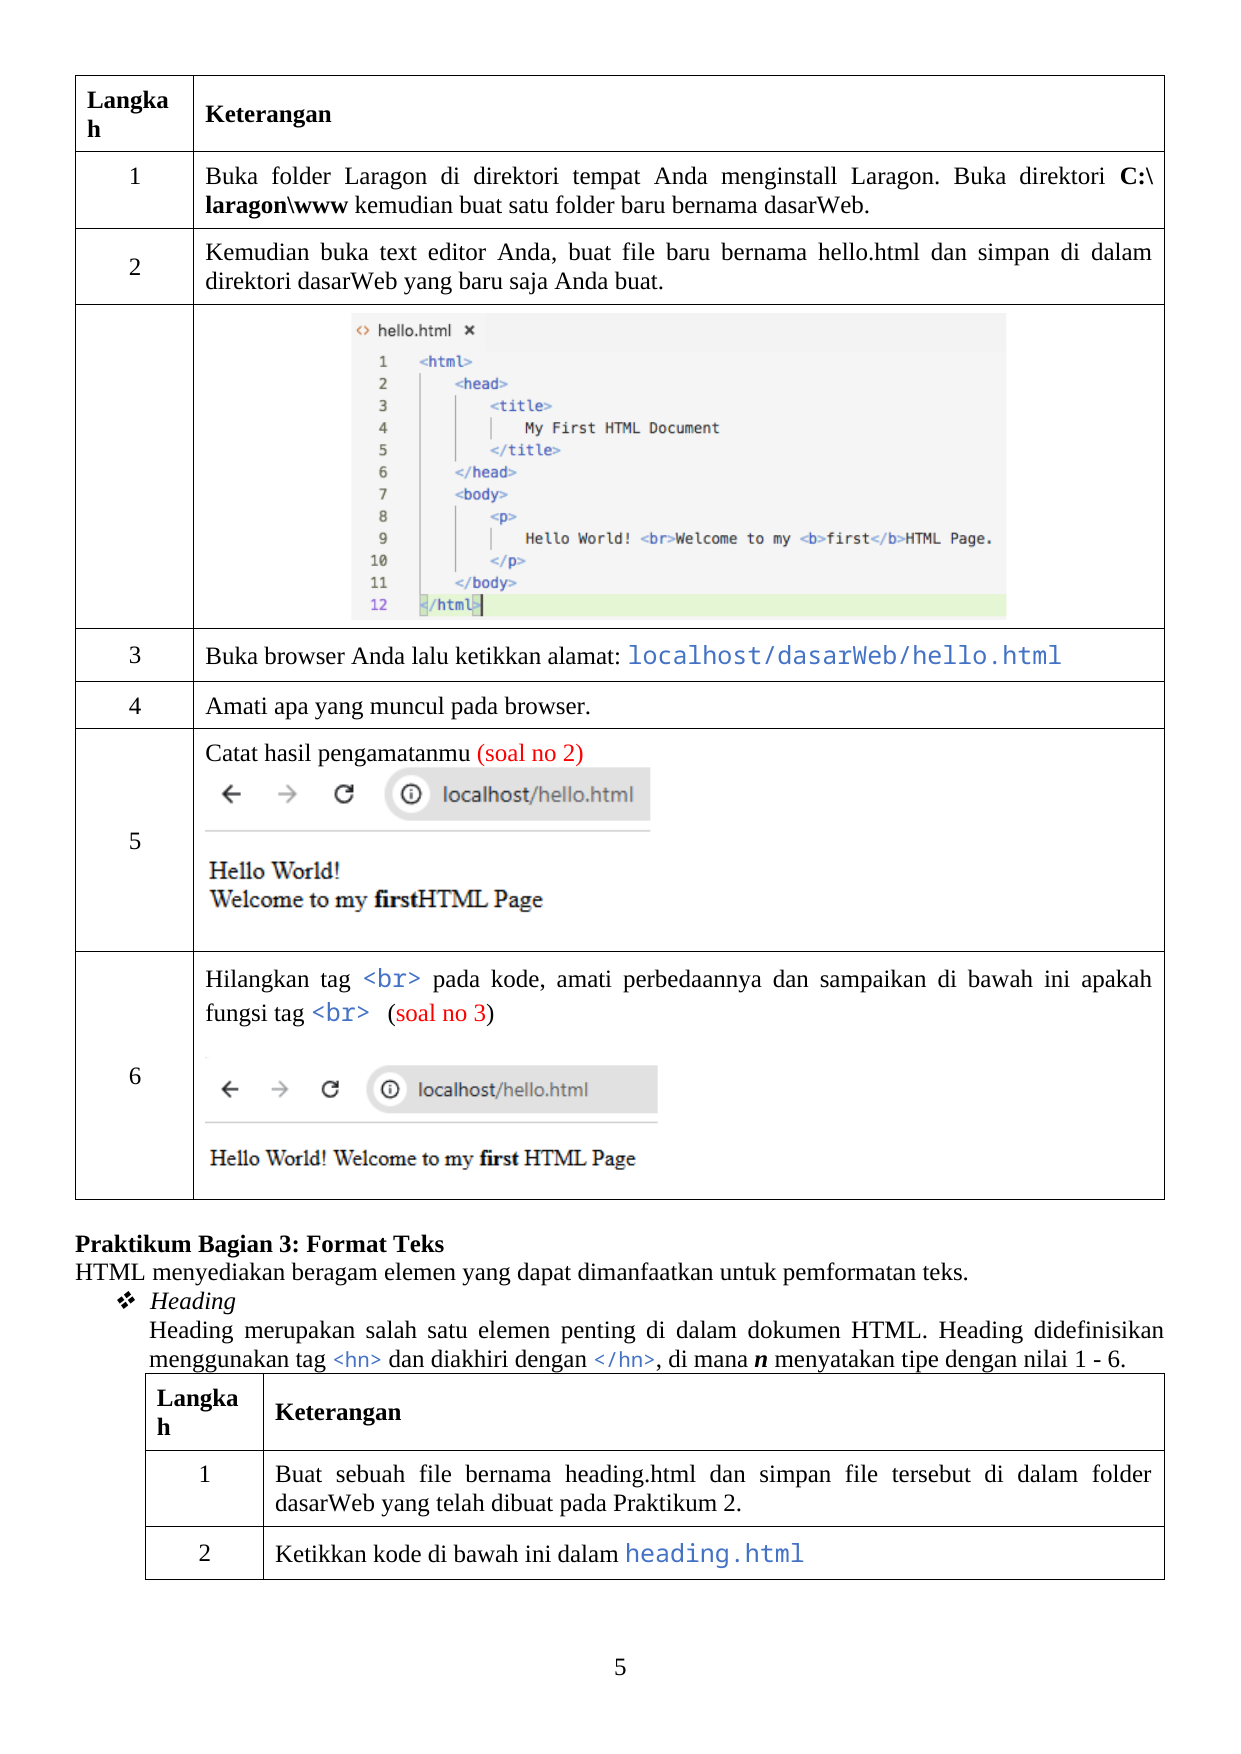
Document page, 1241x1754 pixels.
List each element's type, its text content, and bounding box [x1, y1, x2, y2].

table_header Langkah [76, 76, 193, 151]
picture [351, 313, 1007, 620]
table_cell Kemudian buka text editor Anda, buat file baru bernama hello.html dan simpan di dalam direktori dasarWeb yang baru saja Anda buat. [194, 229, 1164, 304]
table_cell 1 [146, 1451, 263, 1526]
table_cell 1 [76, 152, 193, 227]
table_header Keterangan [194, 76, 1164, 151]
table_cell [194, 305, 1164, 628]
table_cell 5 [76, 729, 193, 951]
table_cell [76, 305, 193, 628]
table_cell 6 [76, 952, 193, 1199]
list Heading [112, 1286, 1165, 1315]
table_cell Amati apa yang muncul pada browser. [194, 682, 1164, 728]
text Heading merupakan salah satu elemen penting di dalam dokumen HTML. Heading didefinisikan menggunakan tag <hn> dan diakhiri dengan </hn>, di mana n menyatakan tipe dengan nilai 1 - 6. [149, 1315, 1165, 1373]
table_cell 3 [76, 629, 193, 681]
text HTML menyediakan beragam elemen yang dapat dimanfaatkan untuk pemformatan teks. [75, 1257, 1165, 1286]
table_cell Hilangkan tag <br> pada kode, amati perbedaannya dan sampaikan di bawah ini apakah fungsi tag <br> (soal no 3) [194, 952, 1164, 1199]
table_cell 4 [76, 682, 193, 728]
text Praktikum Bagian 3: Format Teks [75, 1229, 1165, 1257]
table_cell Buat sebuah file bernama heading.html dan simpan file tersebut di dalam folder dasarWeb yang telah dibuat pada Praktikum 2. [264, 1451, 1164, 1526]
table_cell Ketikkan kode di bawah ini dalam heading.html [264, 1527, 1164, 1578]
table_cell 2 [76, 229, 193, 304]
picture [205, 1057, 658, 1191]
table_cell Buka browser Anda lalu ketikkan alamat: localhost/dasarWeb/hello.html [194, 629, 1164, 681]
table_header Keterangan [264, 1374, 1164, 1449]
table_cell 2 [146, 1527, 263, 1578]
table_header Langkah [146, 1374, 263, 1449]
picture [205, 767, 651, 942]
table_cell Catat hasil pengamatanmu (soal no 2) [194, 729, 1164, 951]
table_cell Buka folder Laragon di direktori tempat Anda menginstall Laragon. Buka direktori C:\laragon\www kemudian buat satu folder baru bernama dasarWeb. [194, 152, 1164, 227]
